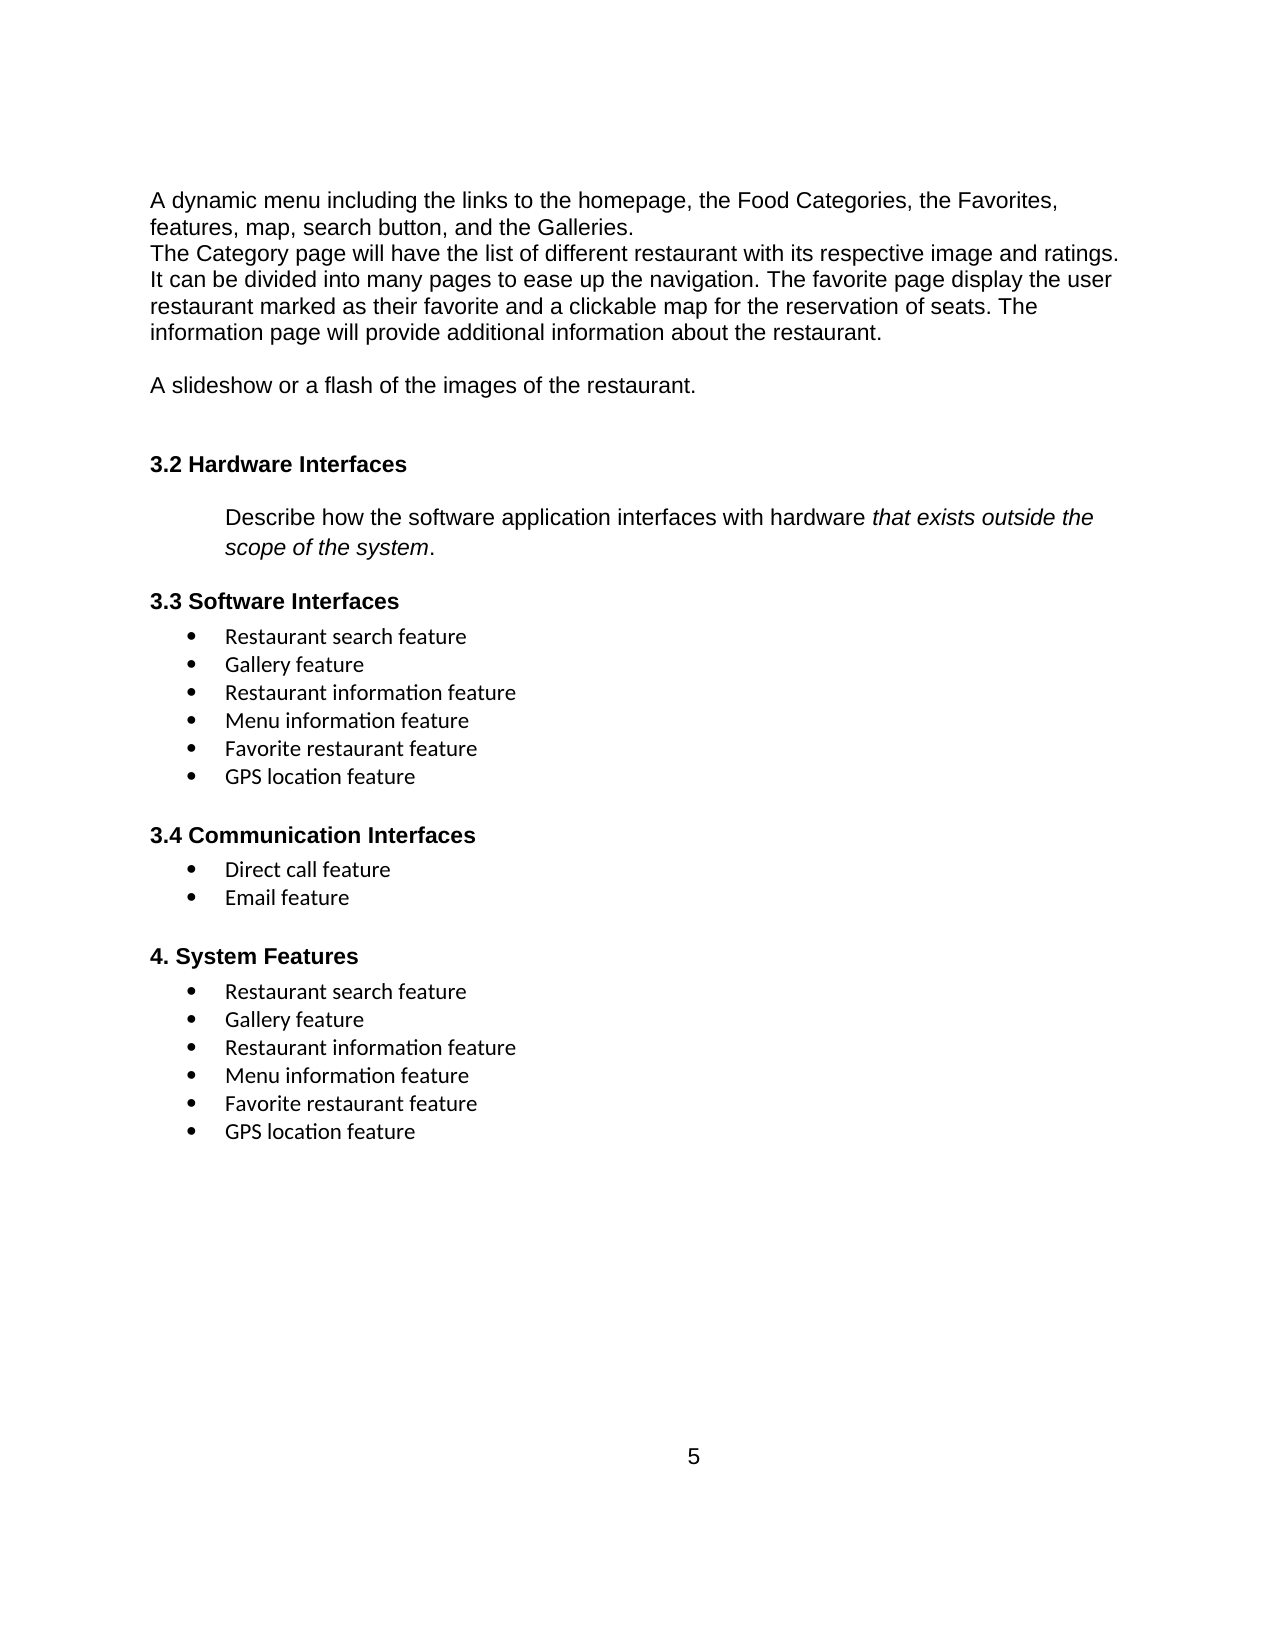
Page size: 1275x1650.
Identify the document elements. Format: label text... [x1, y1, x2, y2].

list Gallery feature [187, 1005, 1125, 1033]
list GPS location feature [187, 762, 1125, 790]
subtitle 4. System Features [150, 939, 1125, 969]
text The Category page will have the list of different restaurant with its respective image and ratings. It can be divided into many pages to ease up the navigation. The favorite page display the user restaurant marked as their favorite and a clickable map for the reservation of seats. The information page will provide additional information about the restaurant. [150, 240, 1125, 345]
list Email feature [187, 883, 1125, 912]
list Favorite restaurant feature [187, 1089, 1125, 1117]
list Restaurant search feature [187, 977, 1125, 1005]
text Describe how the software application interfaces with hardware that exists outside the scope of the system. [225, 503, 1125, 560]
text A dynamic menu including the links to the homepage, the Food Categories, the Favorites, features, map, search button, and the Galleries. [150, 187, 1125, 240]
list Direct call feature [187, 856, 1125, 883]
list GPS location feature [187, 1117, 1125, 1145]
subtitle 3.4 Communication Interfaces [150, 818, 1125, 848]
list Gallery feature [187, 650, 1125, 678]
list Favorite restaurant feature [187, 734, 1125, 762]
subtitle 3.3 Software Interfaces [150, 585, 1125, 614]
text 3.2 Hardware Interfaces [150, 451, 1125, 477]
list Restaurant information feature [187, 1033, 1125, 1061]
list Menu information feature [187, 706, 1125, 734]
text A slideshow or a flash of the images of the restaurant. [150, 372, 1125, 398]
list Restaurant information feature [187, 678, 1125, 706]
list Menu information feature [187, 1061, 1125, 1089]
list Restaurant search feature [187, 622, 1125, 650]
text 5 [262, 1443, 1125, 1470]
